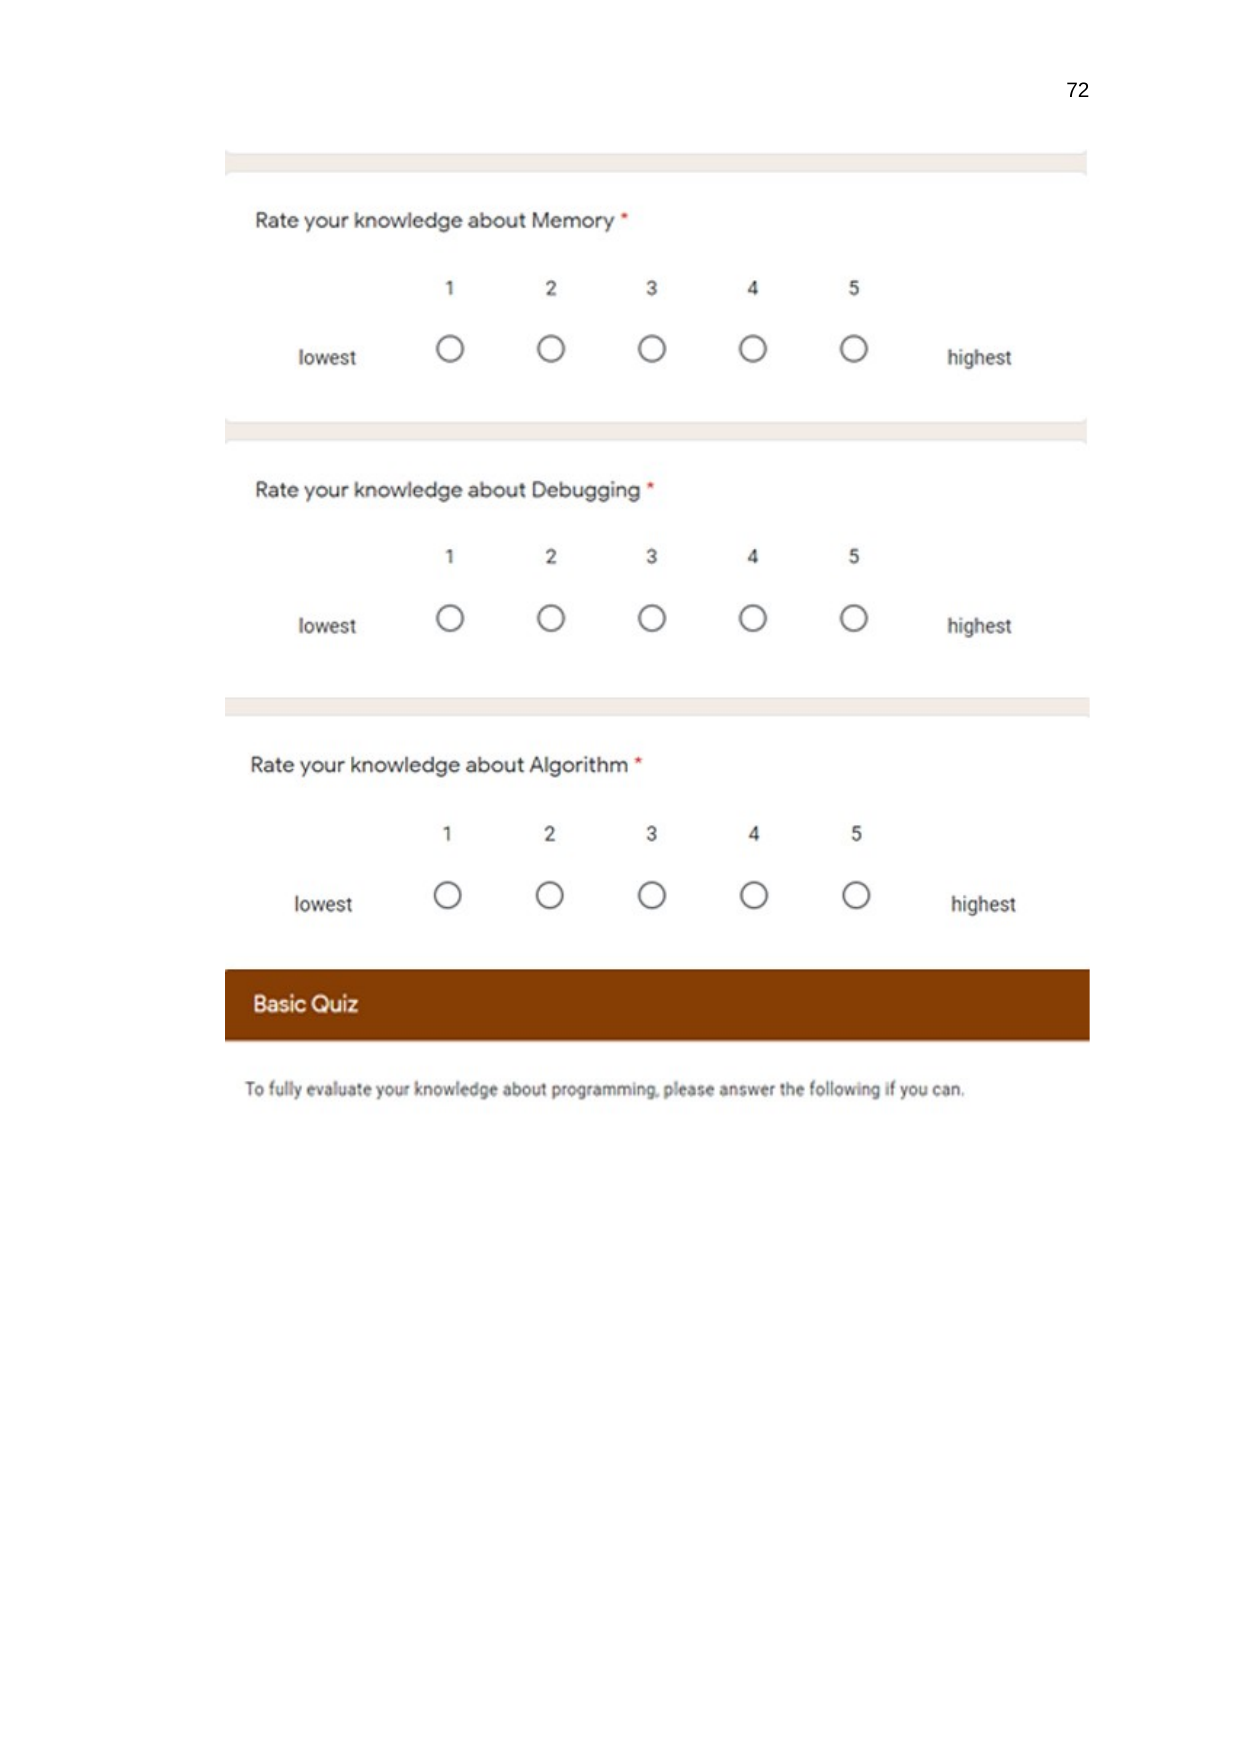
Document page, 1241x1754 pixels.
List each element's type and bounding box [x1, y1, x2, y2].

picture [225, 149, 1090, 1128]
